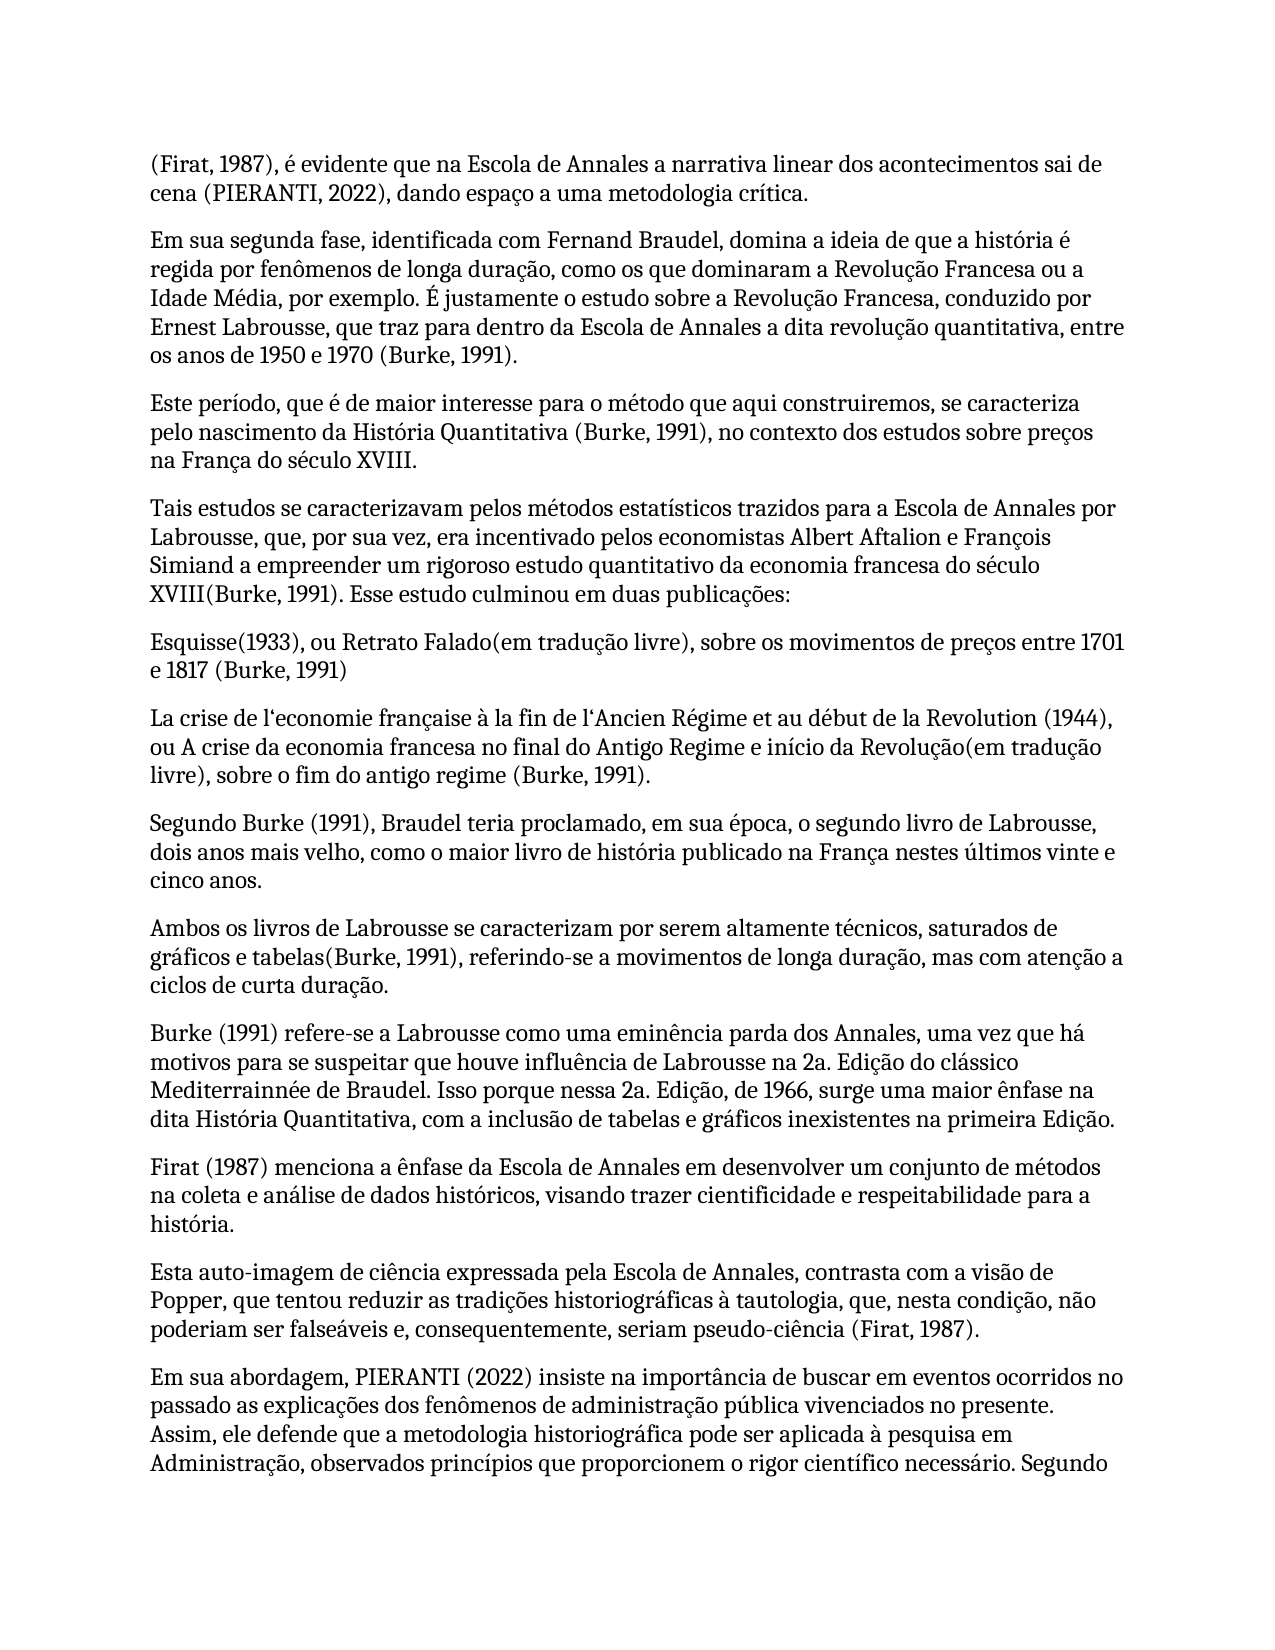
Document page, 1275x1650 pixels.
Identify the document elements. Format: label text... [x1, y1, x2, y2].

text Burke (1991) refere-se a Labrousse como uma eminência parda dos Annales, uma vez que há motivos para se suspeitar que houve influência de Labrousse na 2a. Edição do clássico Mediterrainnée de Braudel. Isso porque nessa 2a. Edição, de 1966, surge uma maior ênfase na dita História Quantitativa, com a inclusão de tabelas e gráficos inexistentes na primeira Edição. [150, 1019, 1125, 1134]
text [150, 150, 1125, 207]
text Ambos os livros de Labrousse se caracterizam por serem altamente técnicos, saturados de gráficos e tabelas(Burke, 1991), referindo-se a movimentos de longa duração, mas com atenção a ciclos de curta duração. [150, 914, 1125, 1000]
text Segundo Burke (1991), Braudel teria proclamado, em sua época, o segundo livro de Labrousse, dois anos mais velho, como o maior livro de história publicado na França nestes últimos vinte e cinco anos. [150, 809, 1125, 895]
text Em sua segunda fase, identificada com Fernand Braudel, domina a ideia de que a história é regida por fenômenos de longa duração, como os que dominaram a Revolução Francesa ou a Idade Média, por exemplo. É justamente o estudo sobre a Revolução Francesa, conduzido por Ernest Labrousse, que traz para dentro da Escola de Annales a dita revolução quantitativa, entre os anos de 1950 e 1970 (Burke, 1991). [150, 226, 1125, 370]
text La crise de l‘economie française à la fin de l‘Ancien Régime et au début de la Revolution (1944), ou A crise da economia francesa no final do Antigo Regime e início da Revolução(em tradução livre), sobre o fim do antigo regime (Burke, 1991). [150, 704, 1125, 790]
text Firat (1987) menciona a ênfase da Escola de Annales em desenvolver um conjunto de métodos na coleta e análise de dados históricos, visando trazer cientificidade e respeitabilidade para a história. [150, 1152, 1125, 1239]
text Este período, que é de maior interesse para o método que aqui construiremos, se caracteriza pelo nascimento da História Quantitativa (Burke, 1991), no contexto dos estudos sobre preços na França do século XVIII. [150, 389, 1125, 475]
text Tais estudos se caracterizavam pelos métodos estatísticos trazidos para a Escola de Annales por Labrousse, que, por sua vez, era incentivado pelos economistas Albert Aftalion e François Simiand a empreender um rigoroso estudo quantitativo da economia francesa do século XVIII(Burke, 1991). Esse estudo culminou em duas publicações: [150, 494, 1125, 609]
text Esta auto-imagem de ciência expressada pela Escola de Annales, contrasta com a visão de Popper, que tentou reduzir as tradições historiográficas à tautologia, que, nesta condição, não poderiam ser falseáveis e, consequentemente, seriam pseudo-ciência (Firat, 1987). [150, 1257, 1125, 1344]
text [150, 1362, 1125, 1477]
text Esquisse(1933), ou Retrato Falado(em tradução livre), sobre os movimentos de preços entre 1701 e 1817 (Burke, 1991) [150, 627, 1125, 685]
